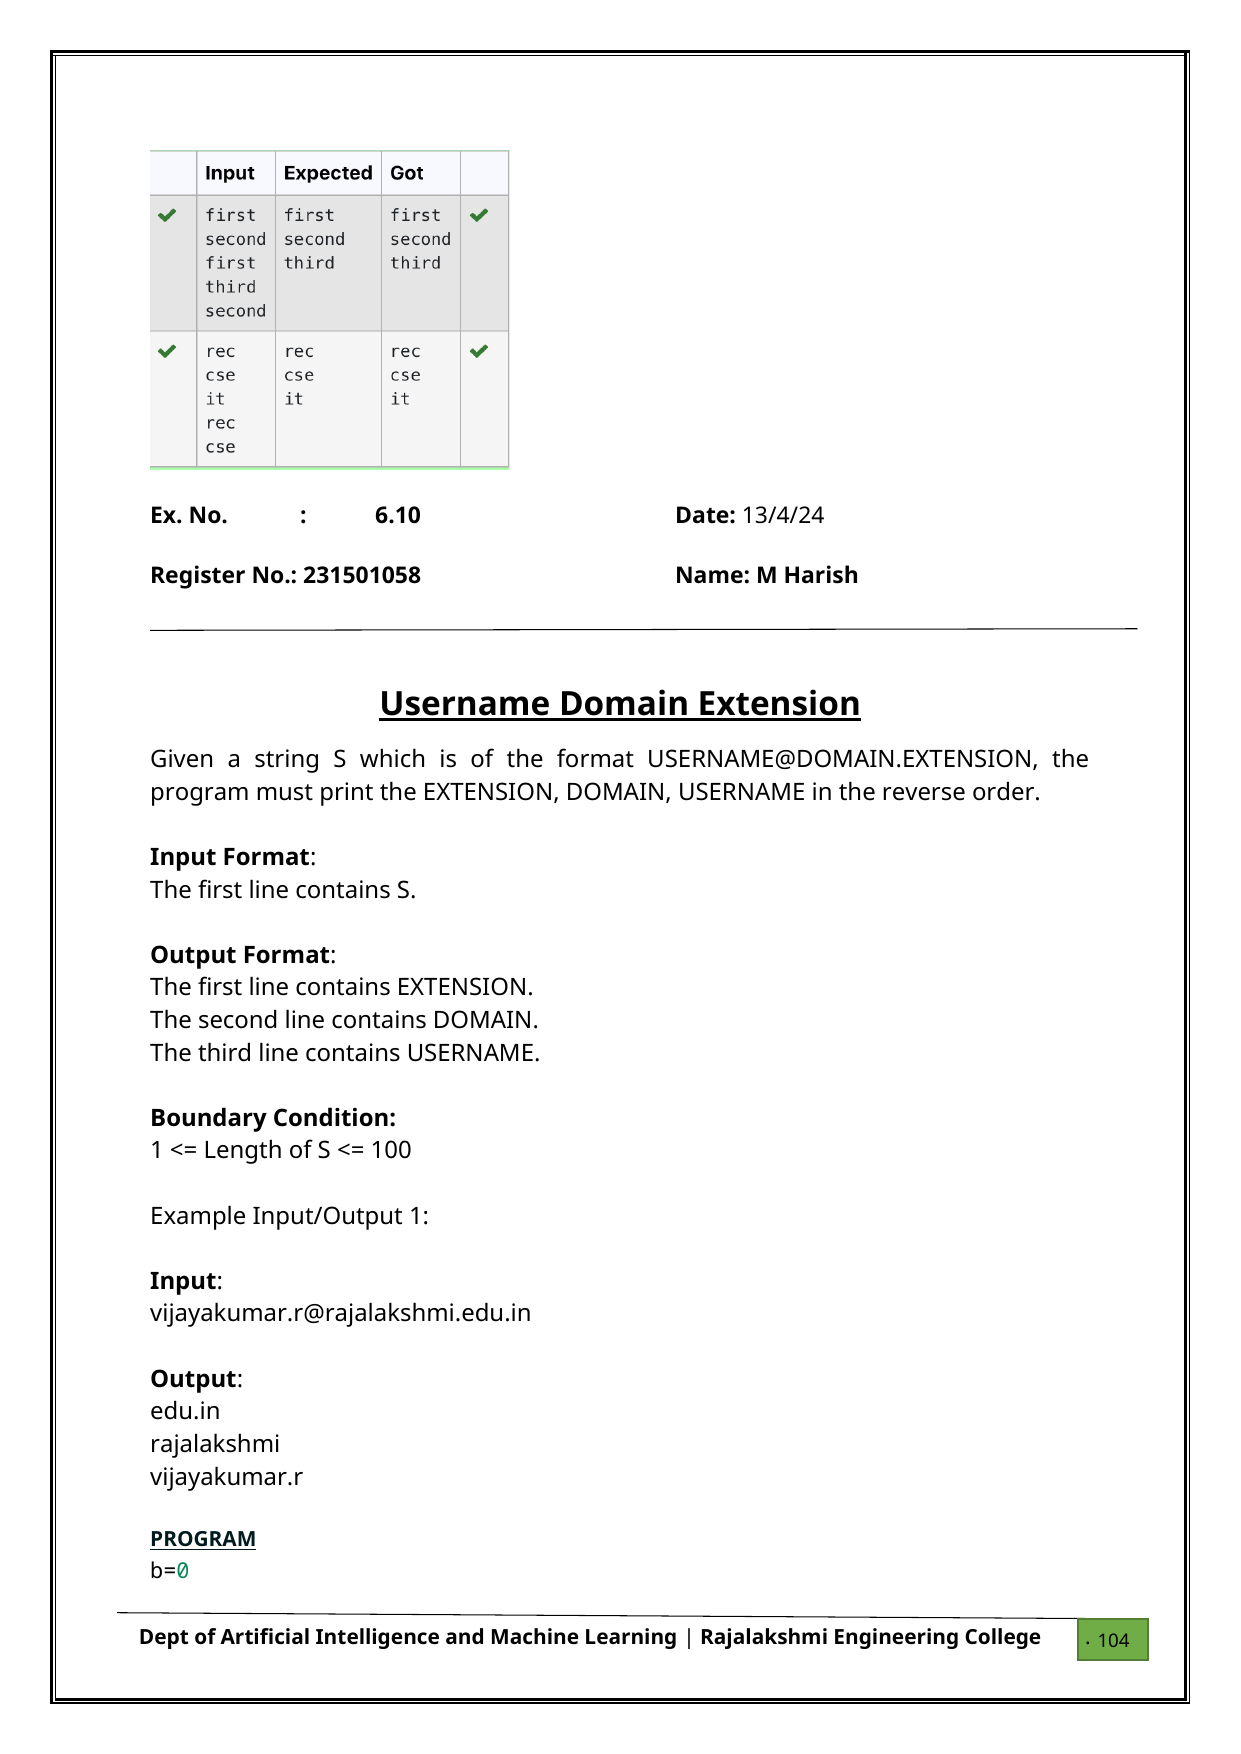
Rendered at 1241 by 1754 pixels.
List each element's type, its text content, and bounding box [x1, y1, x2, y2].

picture [150, 150, 510, 470]
text Boundary Condition: [150, 1101, 1090, 1133]
text Input: [150, 1264, 1090, 1296]
text Example Input/Output 1: [150, 1198, 1090, 1231]
text Input Format: [150, 840, 1090, 872]
text Output Format: [150, 938, 1090, 970]
text Output: [150, 1361, 1090, 1394]
text b=0 [150, 1555, 1090, 1585]
text PROGRAM [150, 1524, 1090, 1553]
text vijayakumar.r@rajalakshmi.edu.in [150, 1296, 1090, 1329]
text edu.in [150, 1394, 1090, 1427]
text Given a string S which is of the format USERNAME@DOMAIN.EXTENSION, the program must print the EXTENSION, DOMAIN, USERNAME in the reverse order. [150, 742, 1090, 807]
text The first line contains EXTENSION. [150, 970, 1090, 1003]
text Username Domain Extension [150, 680, 1090, 725]
text The second line contains DOMAIN. [150, 1003, 1090, 1035]
text The third line contains USERNAME. [150, 1035, 1090, 1068]
text 1 <= Length of S <= 100 [150, 1133, 1090, 1166]
text The first line contains S. [150, 872, 1090, 905]
text vijayakumar.r [150, 1459, 1090, 1492]
text rajalakshmi [150, 1427, 1090, 1459]
text Register No.: 231501058 Name: M Harish [150, 559, 1090, 590]
text Ex. No. : 6.10 Date: 13/4/24 [150, 499, 1090, 530]
